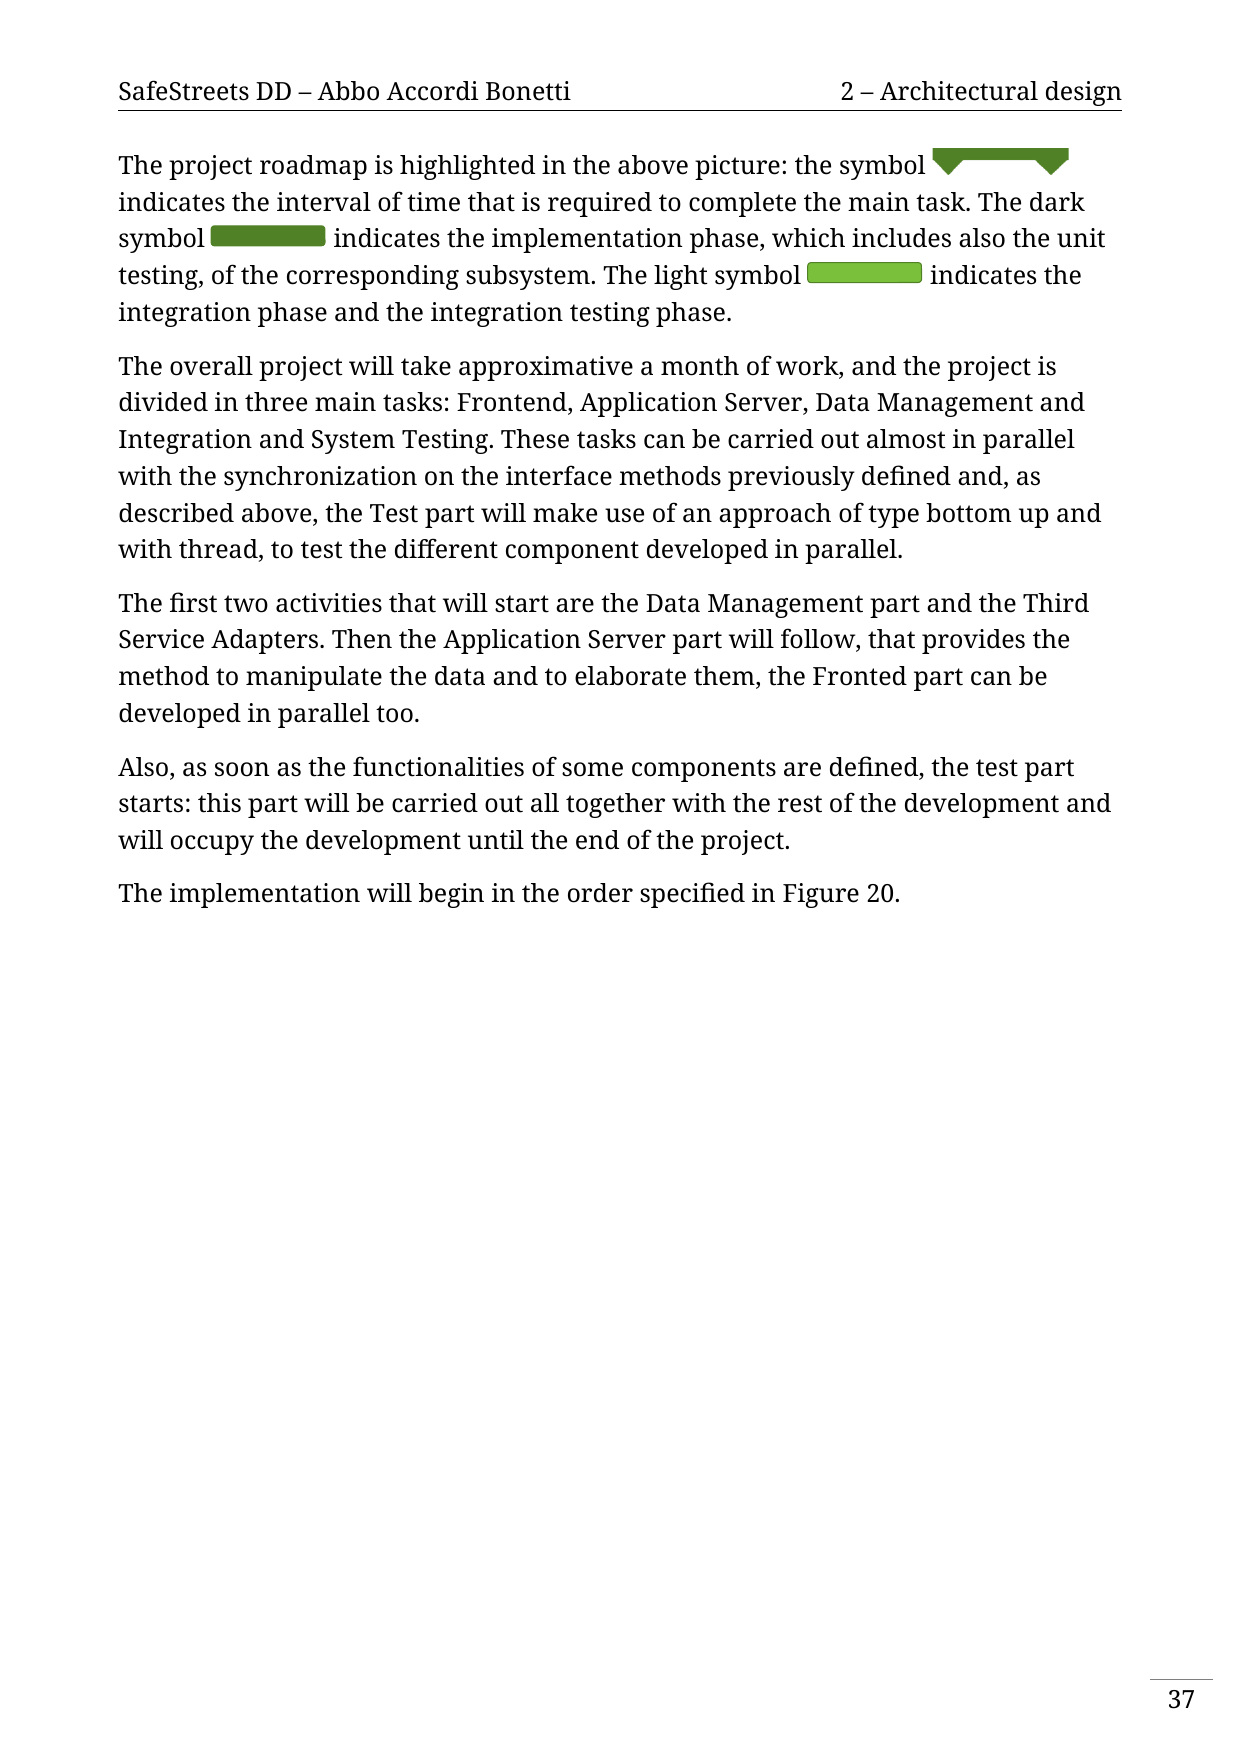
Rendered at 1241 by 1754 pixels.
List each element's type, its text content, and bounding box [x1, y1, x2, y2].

text The implementation will begin in the order specified in Figure 20. [118, 876, 1122, 910]
text The project roadmap is highlighted in the above picture: the symbol indicates the interval of time that is required to complete the main task. The dark symbol indicates the implementation phase, which includes also the unit testing, of the corresponding subsystem. The light symbol indicates the integration phase and the integration testing phase. [118, 148, 1122, 329]
text The first two activities that will start are the Data Management part and the Third Service Adapters. Then the Application Server part will follow, that provides the method to manipulate the data and to elaborate them, the Fronted part can be developed in parallel too. [118, 585, 1122, 730]
text The overall project will take approximative a month of work, and the project is divided in three main tasks: Frontend, Application Server, Data Management and Integration and System Testing. These tasks can be carried out almost in parallel with the synchronization on the interface methods previously defined and, as described above, the Test part will make use of an approach of type bottom up and with thread, to test the different component developed in parallel. [118, 348, 1122, 566]
text Also, as soon as the functionalities of some components are defined, the test part starts: this part will be carried out all together with the rest of the development and will occupy the development until the end of the project. [118, 749, 1122, 857]
picture [932, 148, 1069, 175]
